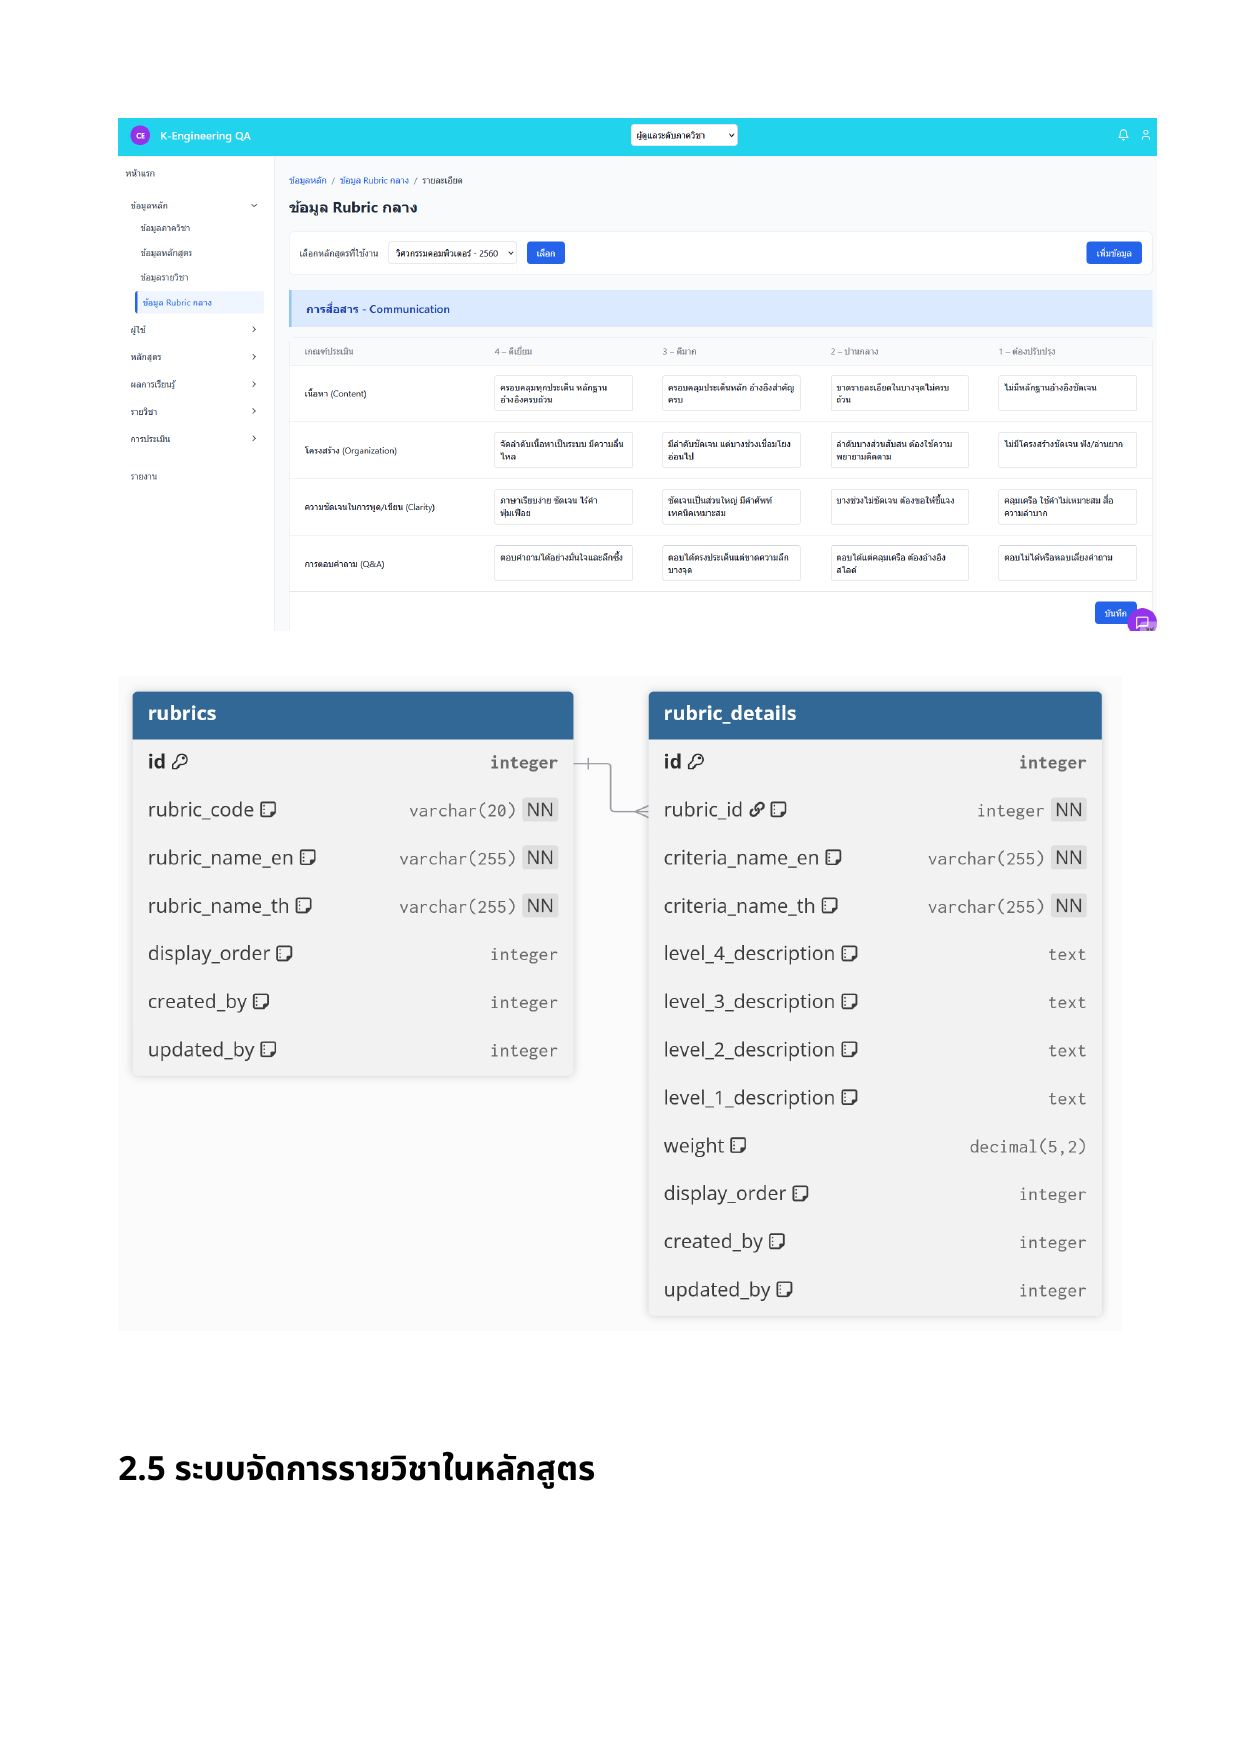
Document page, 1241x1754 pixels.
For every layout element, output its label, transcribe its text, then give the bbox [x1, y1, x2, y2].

picture [118, 676, 1123, 1331]
picture [118, 118, 1157, 631]
text 2.5 ระบบจัดการรายวิชาในหลักสูตร [118, 1445, 1122, 1496]
